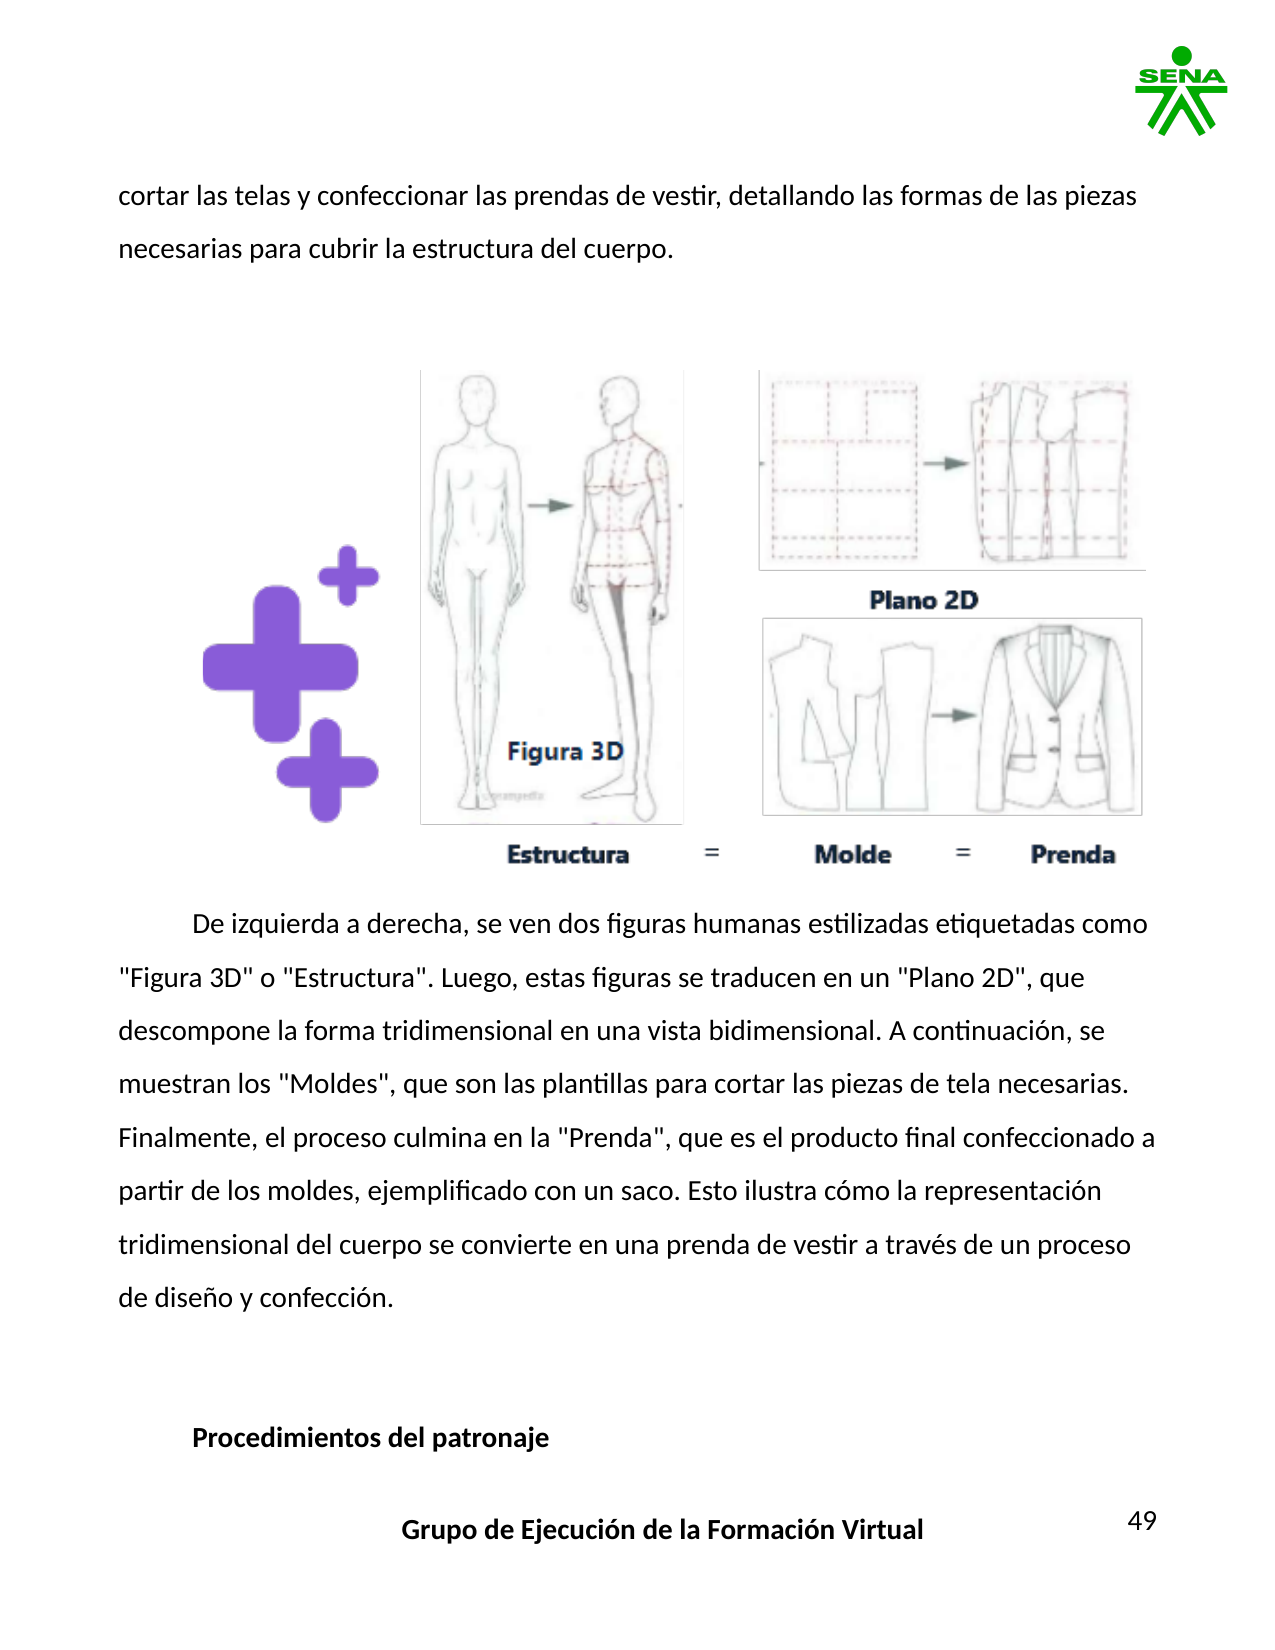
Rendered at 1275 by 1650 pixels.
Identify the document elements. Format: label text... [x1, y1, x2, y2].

text Procedimientos del patronaje [118, 1419, 1157, 1455]
picture [202, 370, 1146, 871]
text De izquierda a derecha, se ven dos figuras humanas estilizadas etiquetadas como "Figura 3D" o "Estructura". Luego, estas figuras se traducen en un "Plano 2D", que descompone la forma tridimensional en una vista bidimensional. A continuación, se muestran los "Moldes", que son las plantillas para cortar las piezas de tela necesarias. Finalmente, el proceso culmina en la "Prenda", que es el producto final confeccionado a partir de los moldes, ejemplificado con un saco. Esto ilustra cómo la representación tridimensional del cuerpo se convierte en una prenda de vestir a través de un proceso de diseño y confección. [118, 905, 1157, 1315]
picture [1135, 46, 1228, 136]
